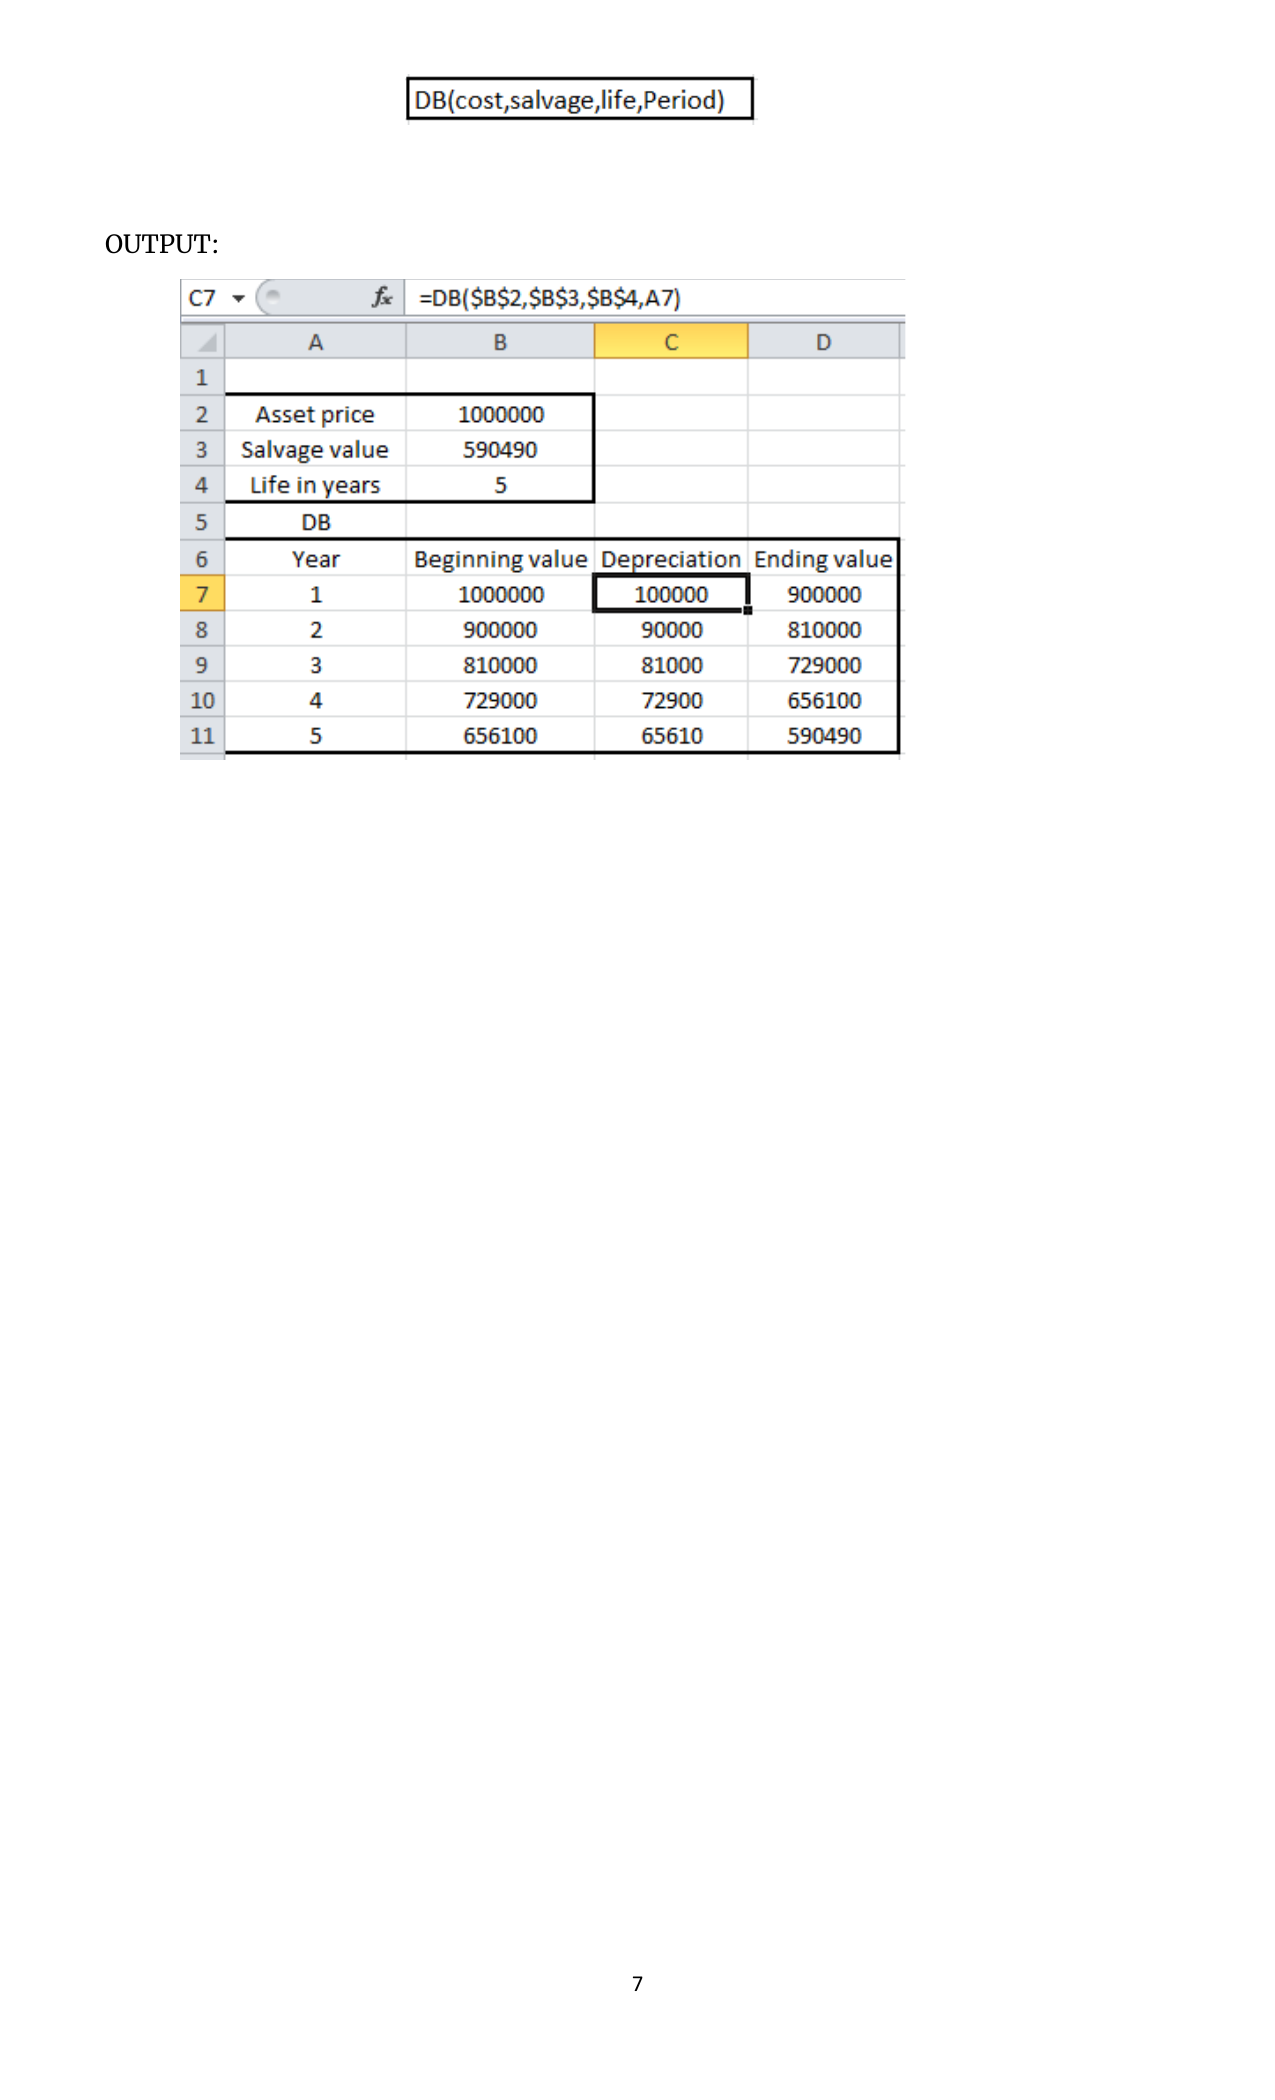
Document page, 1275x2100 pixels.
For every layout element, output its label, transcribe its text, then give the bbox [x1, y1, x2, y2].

picture [405, 74, 759, 125]
picture [180, 279, 906, 760]
text OUTPUT: [105, 228, 1170, 260]
